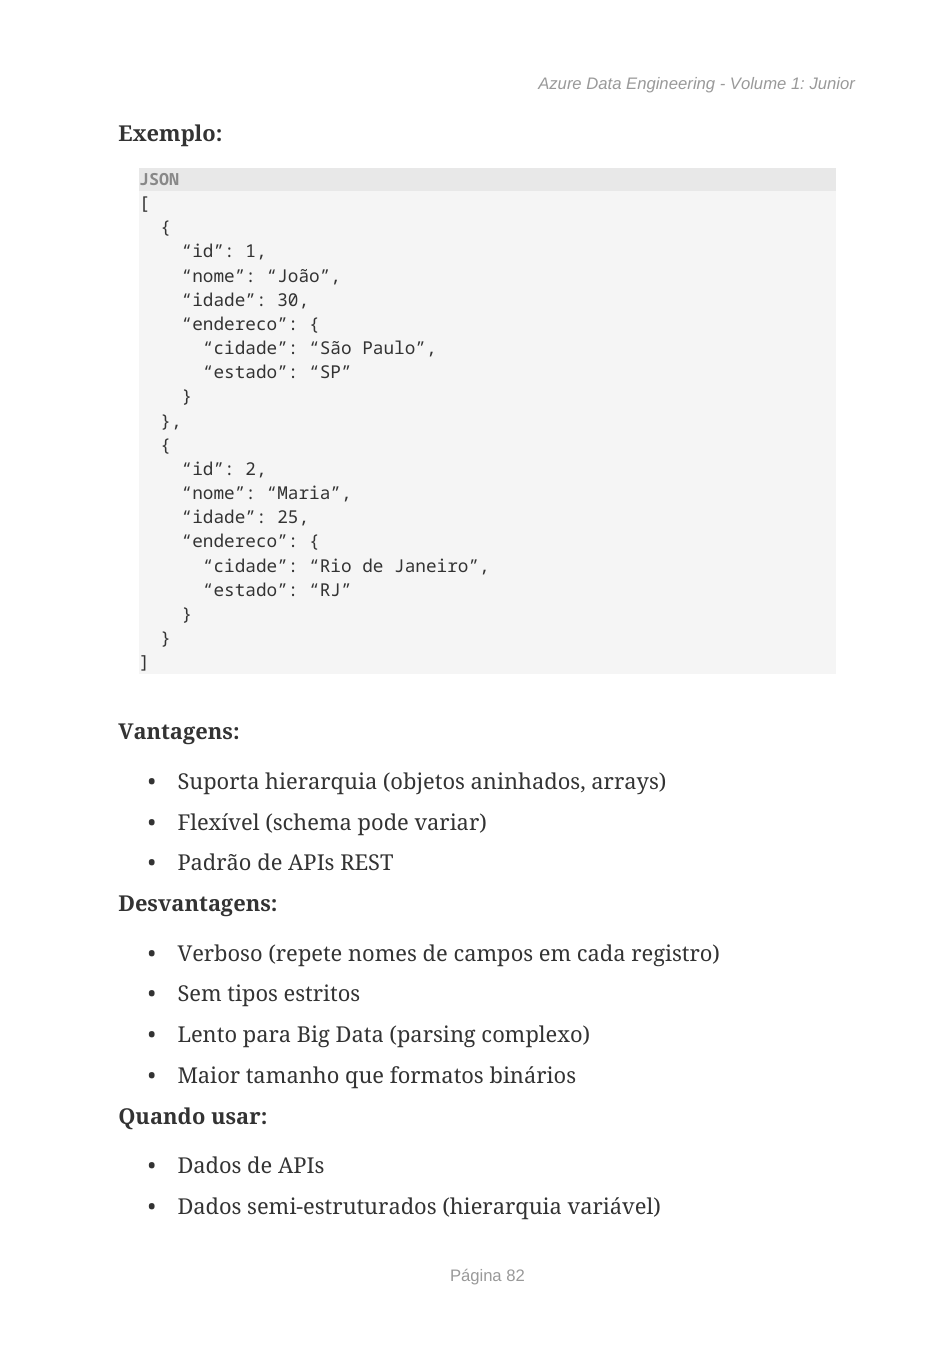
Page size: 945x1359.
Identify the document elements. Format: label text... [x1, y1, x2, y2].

text “estado”: “RJ” [139, 577, 836, 601]
text Vantagens: [118, 716, 856, 746]
text Quando usar: [118, 1101, 856, 1130]
text ] [139, 650, 836, 674]
text } [139, 601, 836, 626]
list Padrão de APIs REST [148, 847, 856, 877]
text } [139, 626, 836, 650]
list Suporta hierarquia (objetos aninhados, arrays) [148, 766, 856, 796]
text JSON [139, 168, 836, 191]
text “endereco”: { [139, 311, 836, 336]
text “id”: 2, [139, 456, 836, 481]
text “nome”: “João”, [139, 263, 836, 287]
text “id”: 1, [139, 239, 836, 263]
list Dados semi-estruturados (hierarquia variável) [148, 1191, 856, 1221]
text “cidade”: “São Paulo”, [139, 336, 836, 360]
text “idade”: 25, [139, 505, 836, 529]
list Verboso (repete nomes de campos em cada registro) [148, 938, 856, 967]
list Flexível (schema pode variar) [148, 807, 856, 836]
text “idade”: 30, [139, 287, 836, 311]
text “estado”: “SP” [139, 360, 836, 384]
list Sem tipos estritos [148, 978, 856, 1008]
text “endereco”: { [139, 529, 836, 553]
text [ [139, 191, 836, 215]
text “nome”: “Maria”, [139, 481, 836, 505]
list Lento para Big Data (parsing complexo) [148, 1019, 856, 1049]
text { [139, 432, 836, 456]
text } [139, 384, 836, 408]
text “cidade”: “Rio de Janeiro”, [139, 553, 836, 577]
text }, [139, 408, 836, 432]
list Maior tamanho que formatos binários [148, 1060, 856, 1090]
text Desvantagens: [118, 888, 856, 918]
list Dados de APIs [148, 1150, 856, 1180]
text Exemplo: [118, 118, 856, 148]
text { [139, 215, 836, 239]
